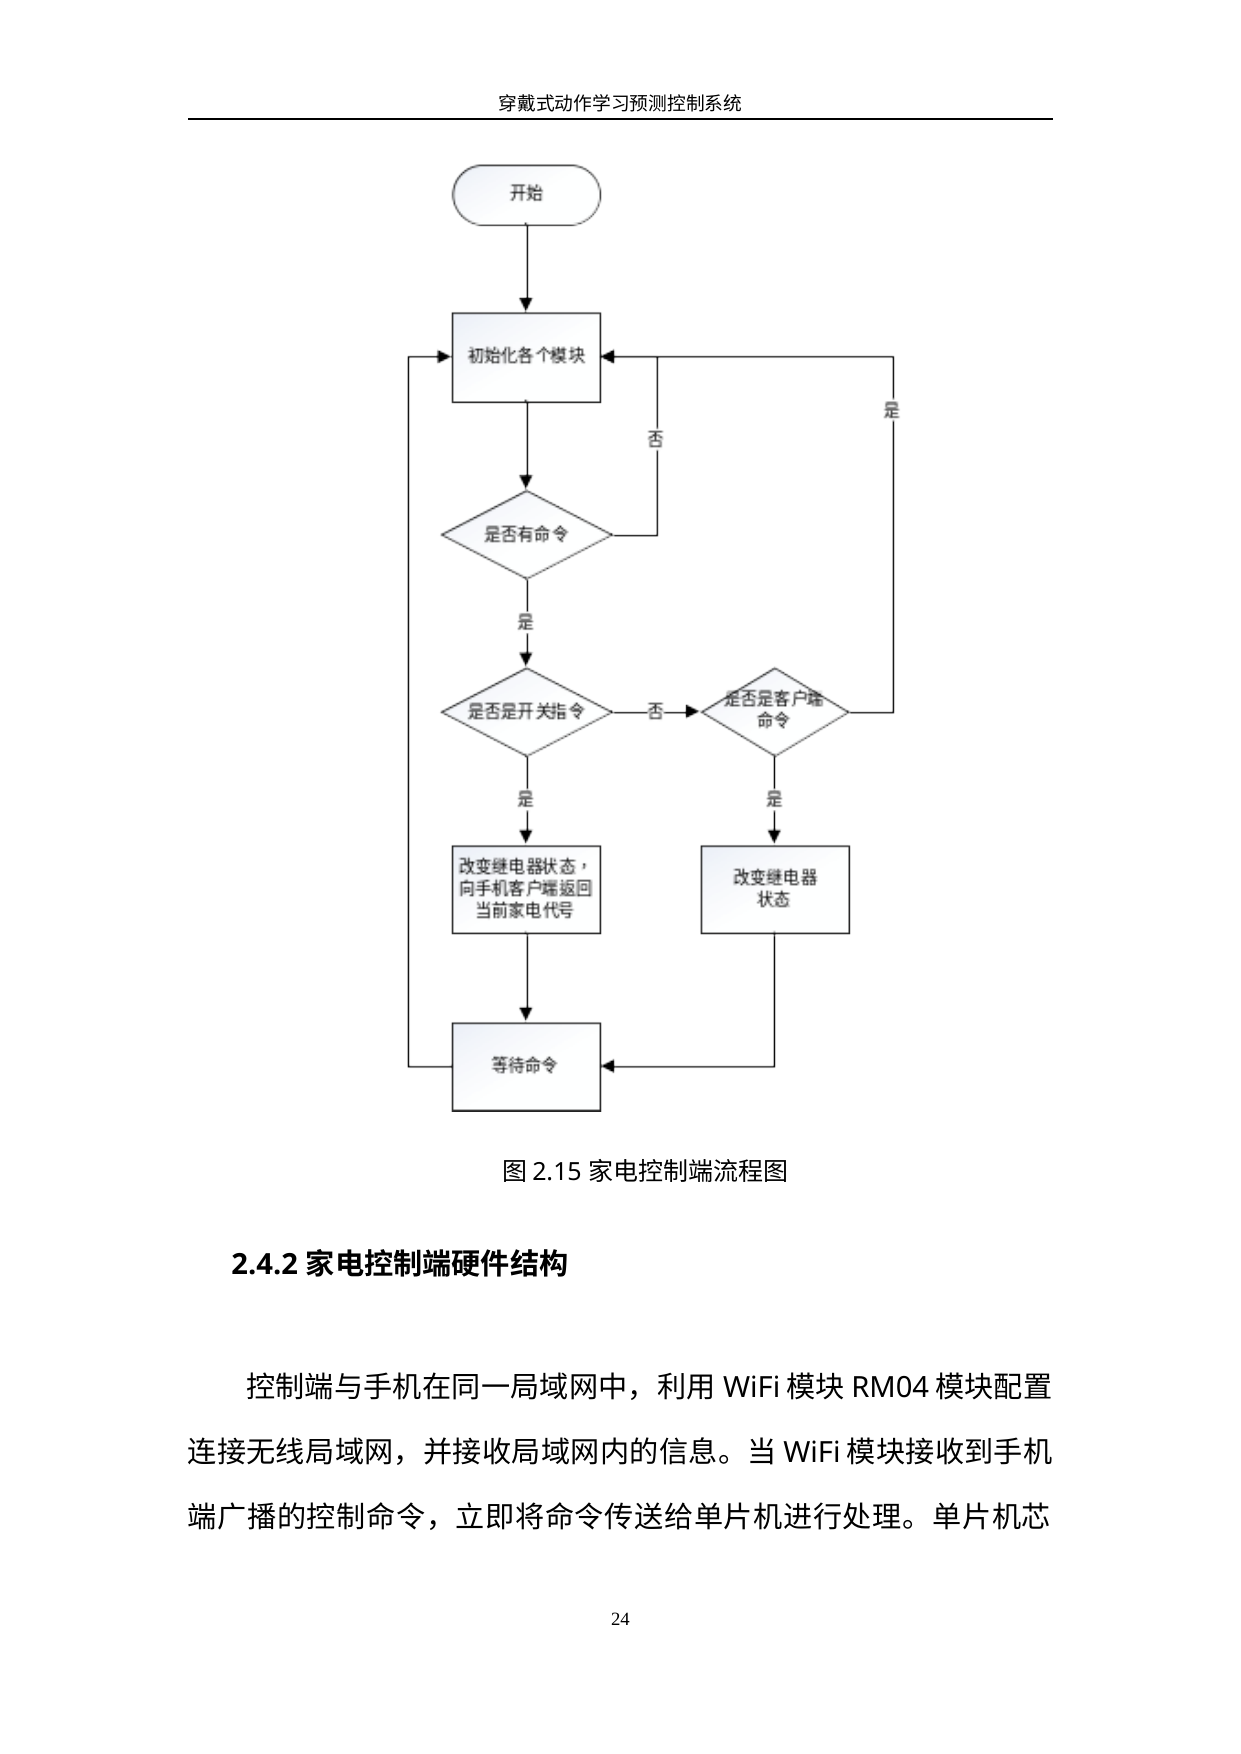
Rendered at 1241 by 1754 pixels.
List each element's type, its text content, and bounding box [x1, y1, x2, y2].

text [187, 1352, 1053, 1547]
text 2.4.2 家电控制端硬件结构 [187, 1229, 1053, 1294]
text 图2.15 家电控制端流程图 [187, 1137, 1053, 1202]
